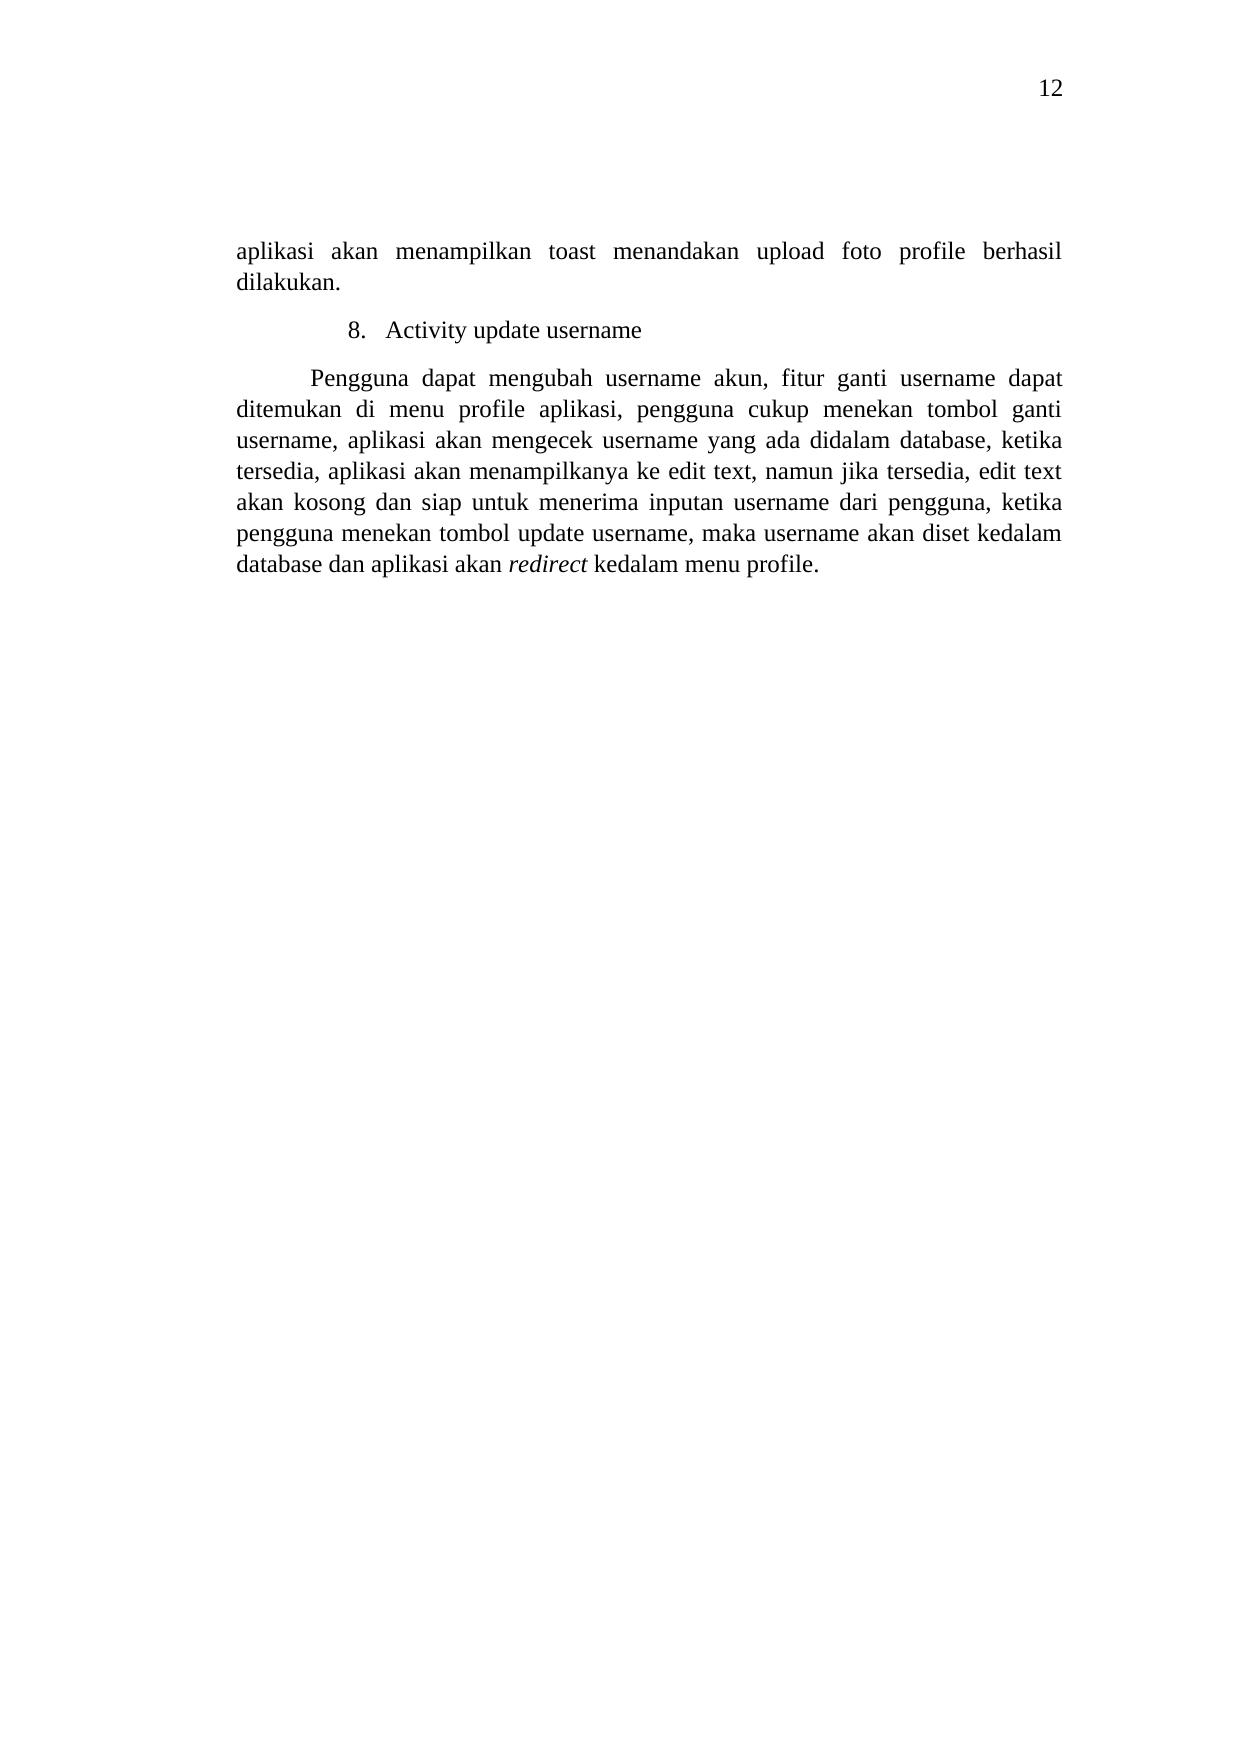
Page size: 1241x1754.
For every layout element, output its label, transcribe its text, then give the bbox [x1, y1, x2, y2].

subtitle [236, 236, 1063, 296]
subtitle Pengguna dapat mengubah username akun, fitur ganti username dapat ditemukan di menu profile aplikasi, pengguna cukup menekan tombol ganti username, aplikasi akan mengecek username yang ada didalam database, ketika tersedia, aplikasi akan menampilkanya ke edit text, namun jika tersedia, edit text akan kosong dan siap untuk menerima inputan username dari pengguna, ketika pengguna menekan tombol update username, maka username akan diset kedalam database dan aplikasi akan redirect kedalam menu profile. [236, 363, 1063, 578]
subtitle Activity update username [348, 315, 1063, 344]
